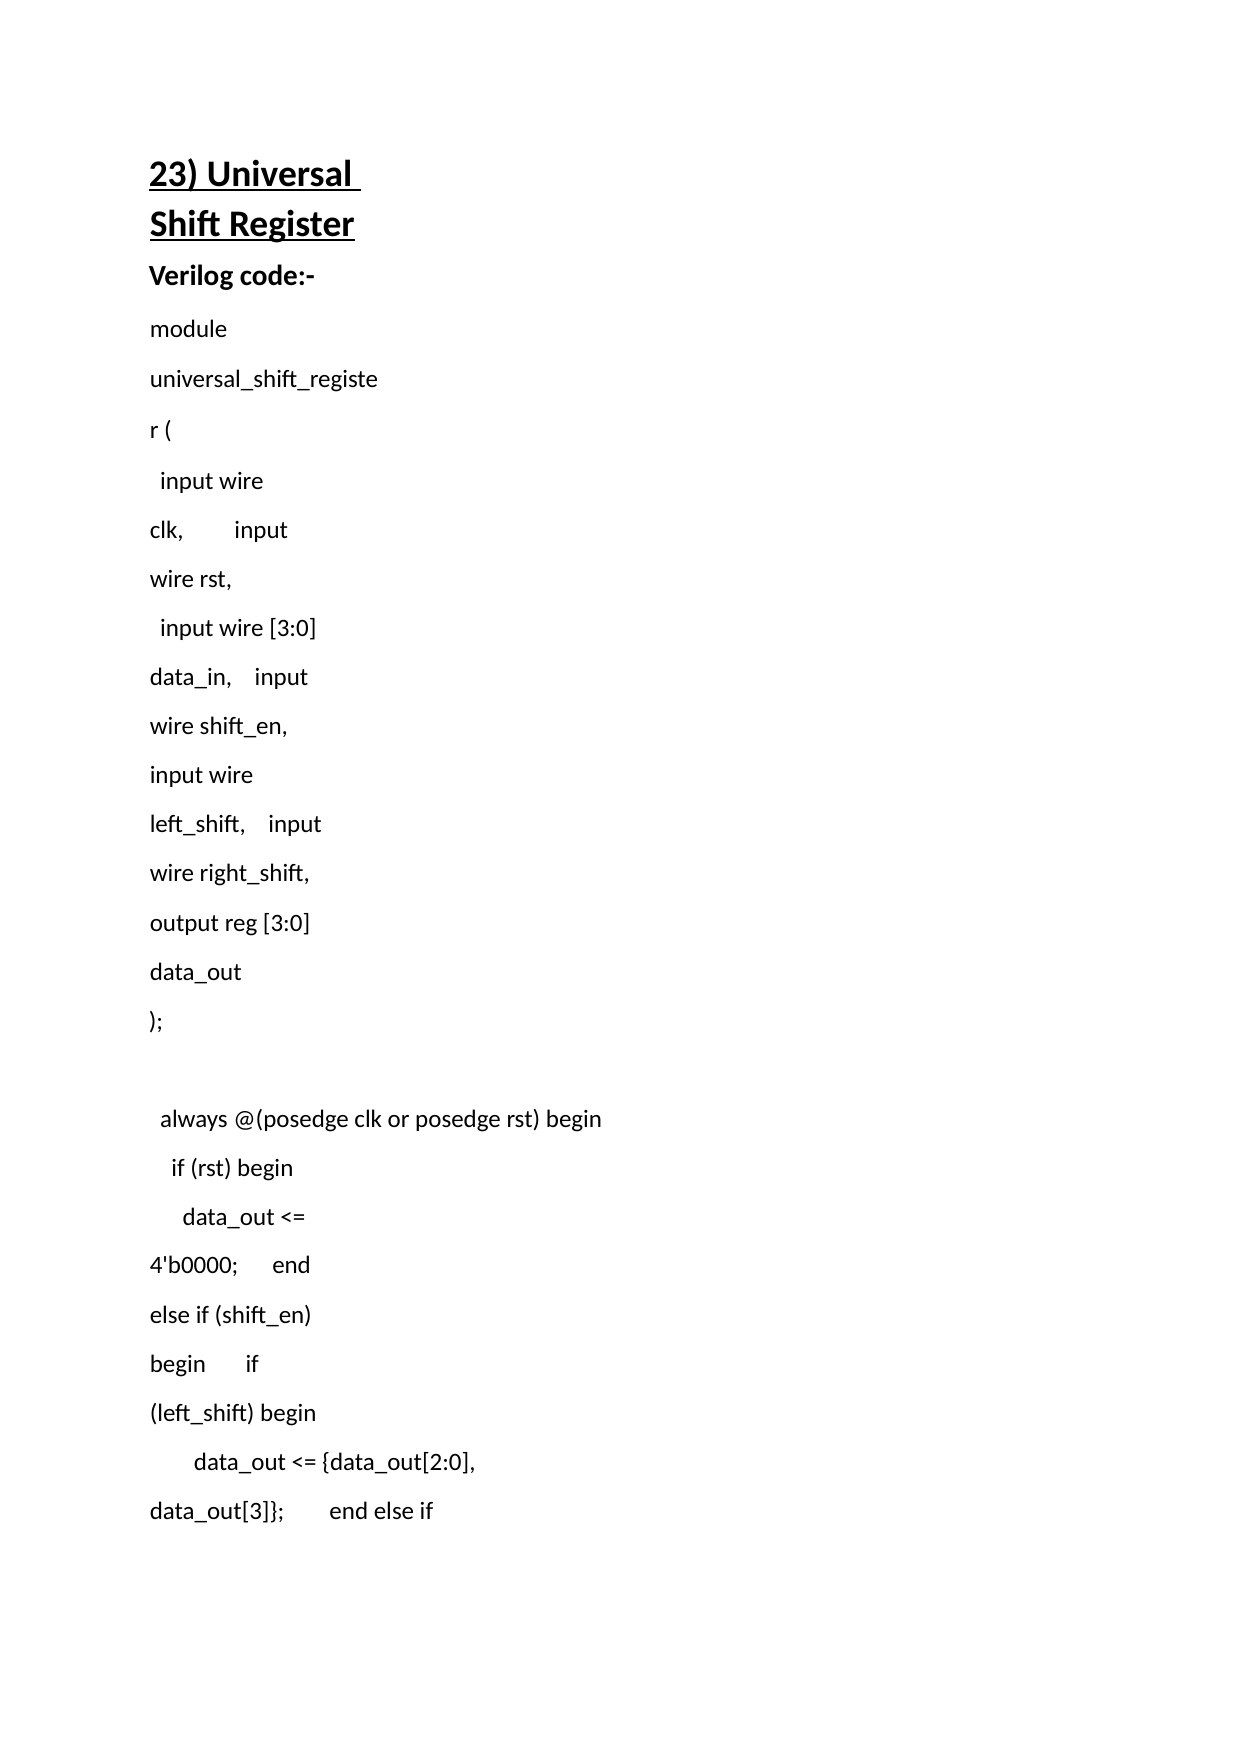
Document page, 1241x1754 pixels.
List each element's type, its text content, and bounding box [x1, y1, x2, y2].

text if (rst) begin [148, 1152, 997, 1182]
text data_out <= 4'b0000; end else if (shift_en) begin if (left_shift) begin [148, 1201, 353, 1427]
text ); [148, 1005, 997, 1036]
text input wire clk, input wire rst, [148, 465, 299, 593]
text input wire [3:0] data_in, input wire shift_en, input wire left_shift, input wire right_shift, output reg [3:0] data_out [148, 612, 326, 986]
subtitle 23) Universal Shift Register [148, 150, 431, 245]
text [148, 1446, 519, 1526]
text always @(posedge clk or posedge rst) begin [148, 1103, 997, 1133]
text Verilog code:- module universal_shift_register ( [148, 257, 386, 445]
